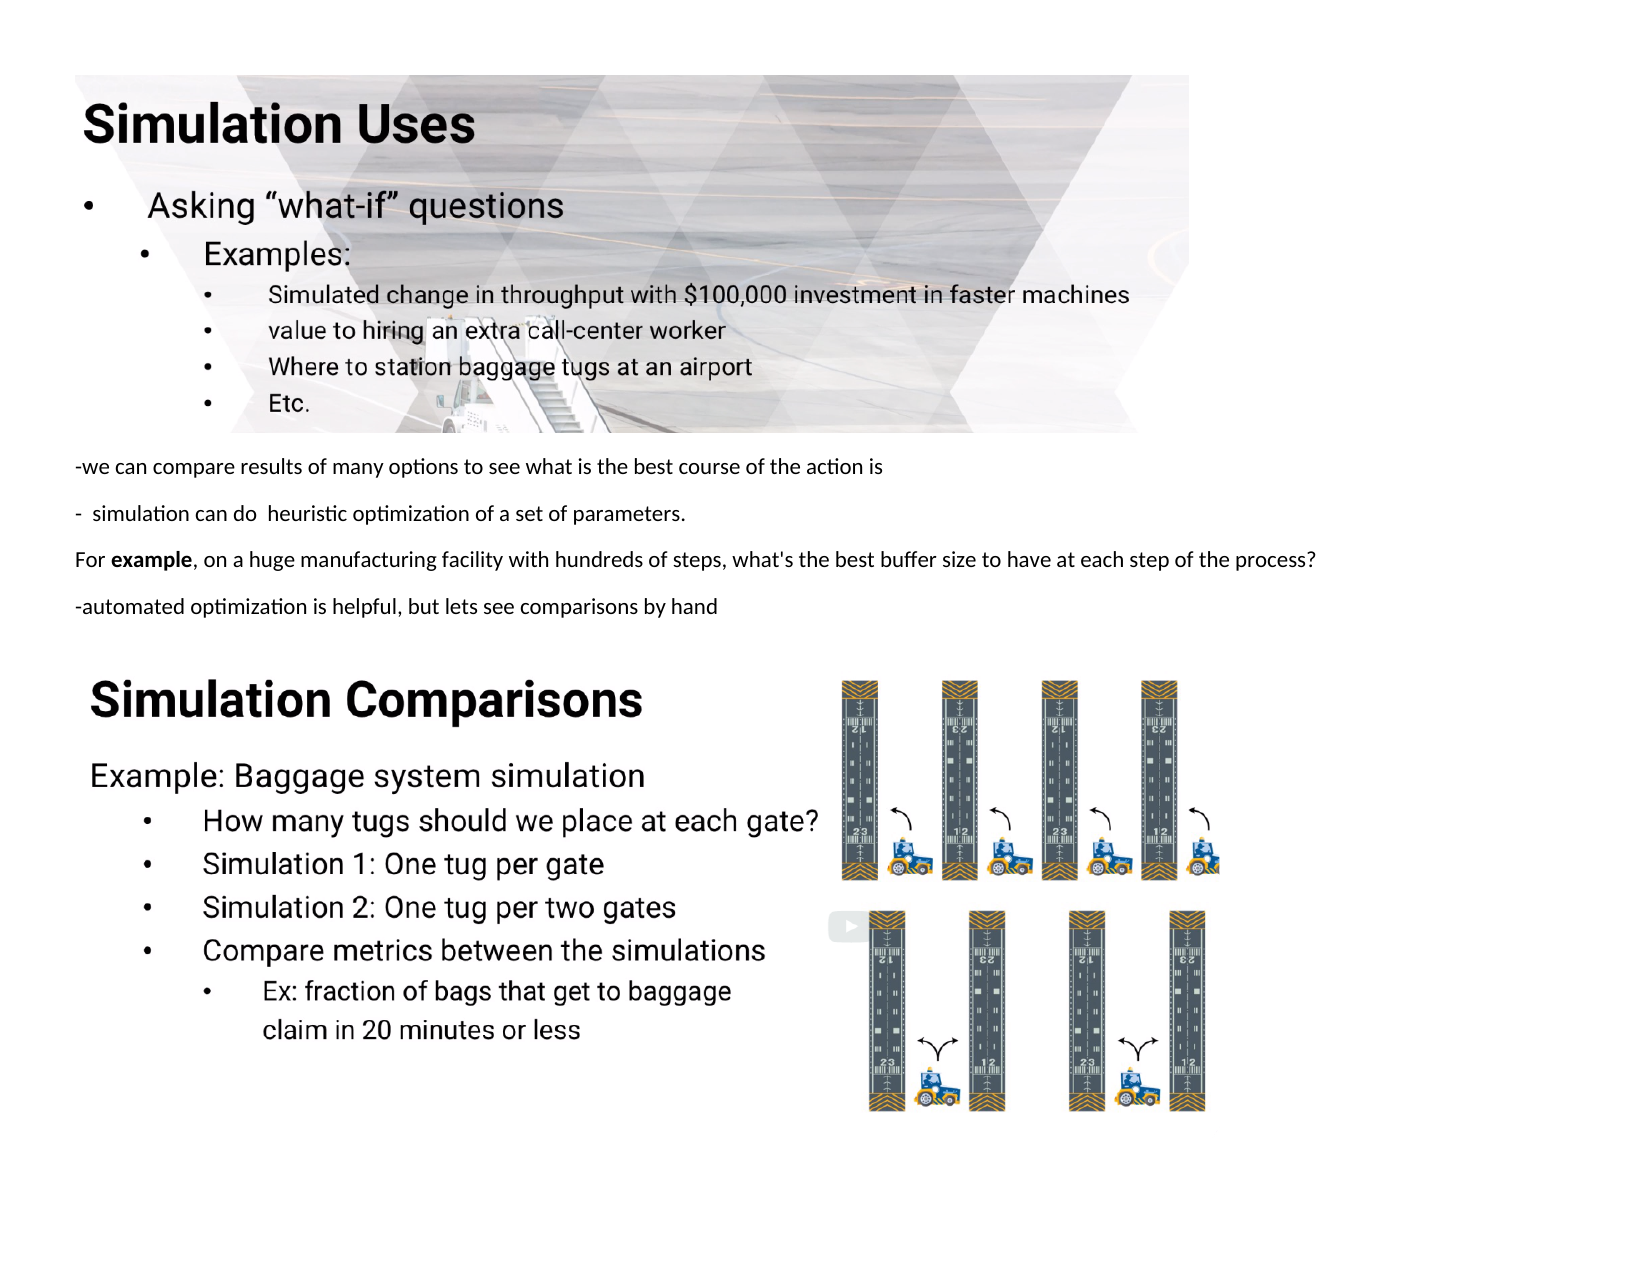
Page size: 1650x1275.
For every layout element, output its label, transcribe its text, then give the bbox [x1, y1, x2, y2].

text - simulation can do heuristic optimization of a set of parameters. [75, 499, 1575, 527]
picture [75, 75, 1189, 433]
text -we can compare results of many options to see what is the best course of the action is [75, 452, 1575, 480]
text -automated optimization is helpful, but lets see comparisons by hand [75, 592, 1575, 620]
picture [75, 639, 1220, 1138]
text For example, on a huge manufacturing facility with hundreds of steps, what's the best buffer size to have at each step of the process? [75, 546, 1575, 573]
